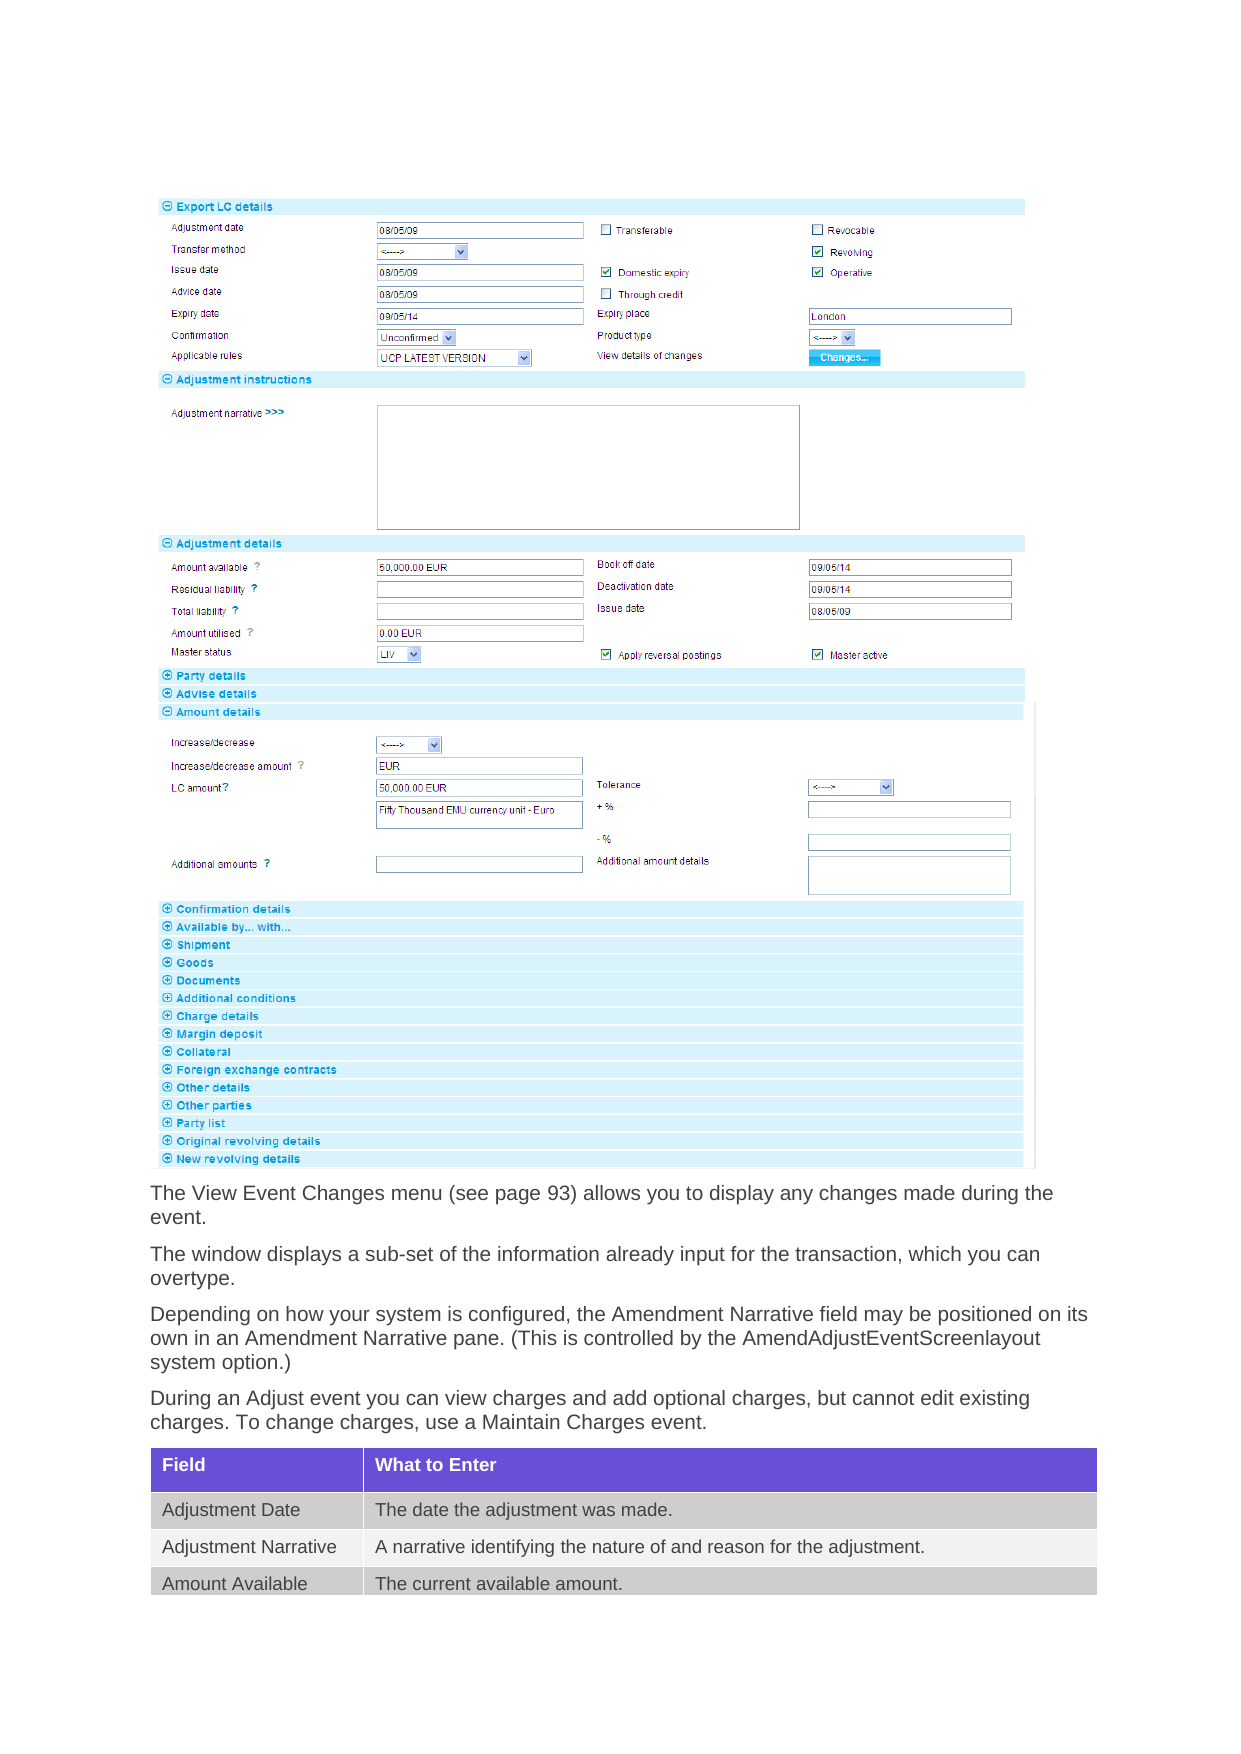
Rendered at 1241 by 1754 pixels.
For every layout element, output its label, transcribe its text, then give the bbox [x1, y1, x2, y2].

table_cell Adjustment Date [151, 1493, 363, 1529]
table_cell The current available amount. [364, 1567, 1097, 1595]
text Depending on how your system is configured, the Amendment Narrative field may be positioned on its own in an Amendment Narrative pane. (This is controlled by the AmendAdjustEventScreenlayout system option.) [150, 1302, 1090, 1374]
table_cell The date the adjustment was made. [364, 1493, 1097, 1529]
table_cell Amount Available [151, 1567, 363, 1595]
table_header Field [151, 1448, 363, 1492]
text The View Event Changes menu (see page 100) allows you to display any changes made during the event. [150, 1181, 1090, 1229]
table_header What to Enter [364, 1448, 1097, 1492]
text The window displays a sub-set of the information already input for the transaction, which you can overtype. [150, 1241, 1090, 1289]
table_cell A narrative identifying the nature of and reason for the adjustment. [364, 1530, 1097, 1566]
text During an Adjust event you can view charges and add optional charges, but cannot edit existing charges. To change charges, use a Maintain Charges event. [150, 1386, 1090, 1434]
picture [150, 195, 1036, 1169]
table_cell Adjustment Narrative [151, 1530, 363, 1566]
